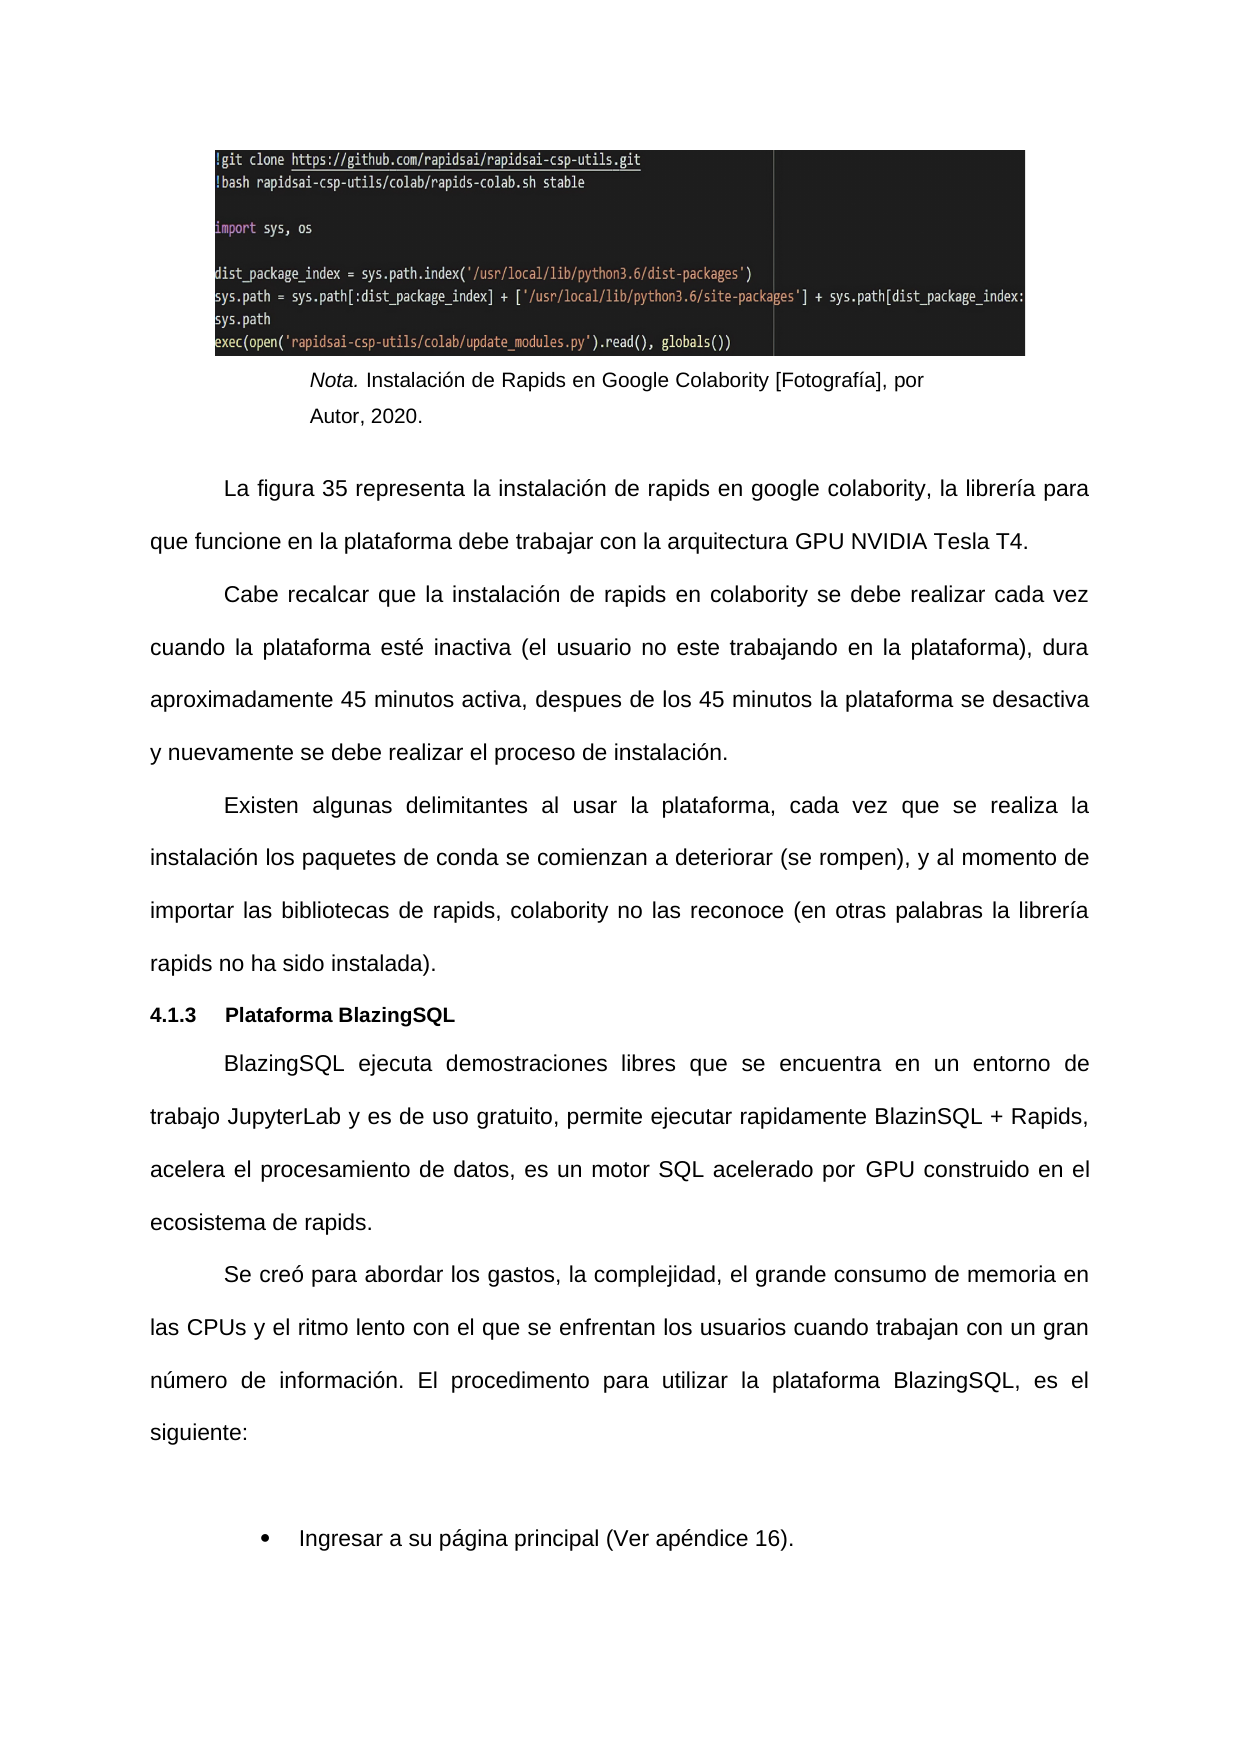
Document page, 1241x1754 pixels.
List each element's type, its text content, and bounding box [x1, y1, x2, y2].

list Ingresar a su página principal (Ver apéndice 16). [261, 1525, 1090, 1551]
picture [215, 150, 1026, 356]
text Nota. Instalación de Rapids en Google Colabority [Fotografía], por Autor, 2020. [309, 367, 925, 427]
text La figura 35 representa la instalación de rapids en google colabority, la librería para que funcione en la plataforma debe trabajar con la arquitectura GPU NVIDIA Tesla T4. [150, 475, 1090, 554]
text Se creó para abordar los gastos, la complejidad, el grande consumo de memoria en las CPUs y el ritmo lento con el que se enfrentan los usuarios cuando trabajan con un gran número de información. El procedimento para utilizar la plataforma BlazingSQL, es el siguiente: [150, 1261, 1090, 1446]
subtitle Plataforma BlazingSQL [150, 1002, 1090, 1026]
text Cabe recalcar que la instalación de rapids en colabority se debe realizar cada vez cuando la plataforma esté inactiva (el usuario no este trabajando en la plataforma), dura aproximadamente 45 minutos activa, despues de los 45 minutos la plataforma se desactiva y nuevamente se debe realizar el proceso de instalación. [150, 581, 1090, 765]
text Existen algunas delimitantes al usar la plataforma, cada vez que se realiza la instalación los paquetes de conda se comienzan a deteriorar (se rompen), y al momento de importar las bibliotecas de rapids, colabority no las reconoce (en otras palabras la librería rapids no ha sido instalada). [150, 792, 1090, 976]
text BlazingSQL ejecuta demostraciones libres que se encuentra en un entorno de trabajo JupyterLab y es de uso gratuito, permite ejecutar rapidamente BlazinSQL + Rapids, acelera el procesamiento de datos, es un motor SQL acelerado por GPU construido en el ecosistema de rapids. [150, 1050, 1090, 1235]
